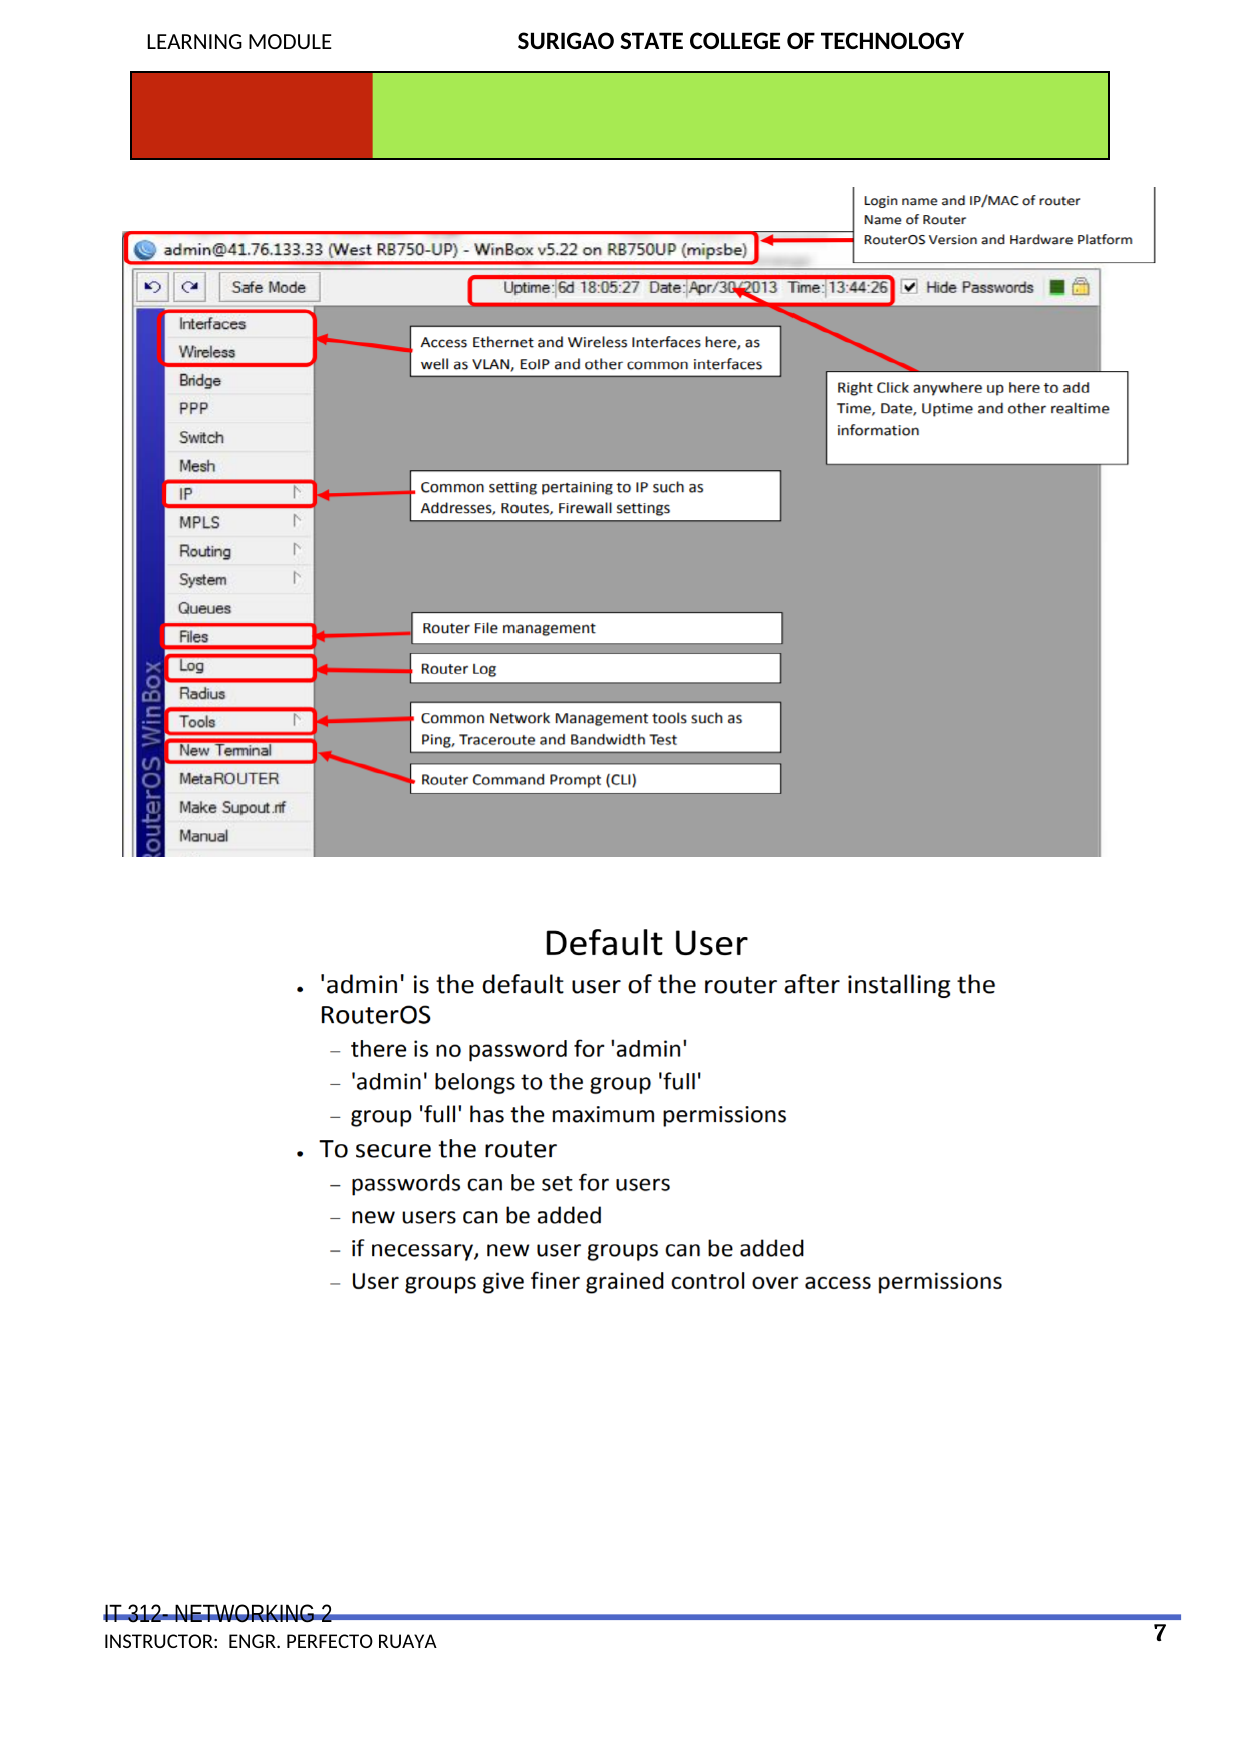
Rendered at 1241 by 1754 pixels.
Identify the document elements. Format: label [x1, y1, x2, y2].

picture [279, 912, 1006, 1303]
picture [103, 187, 1170, 857]
